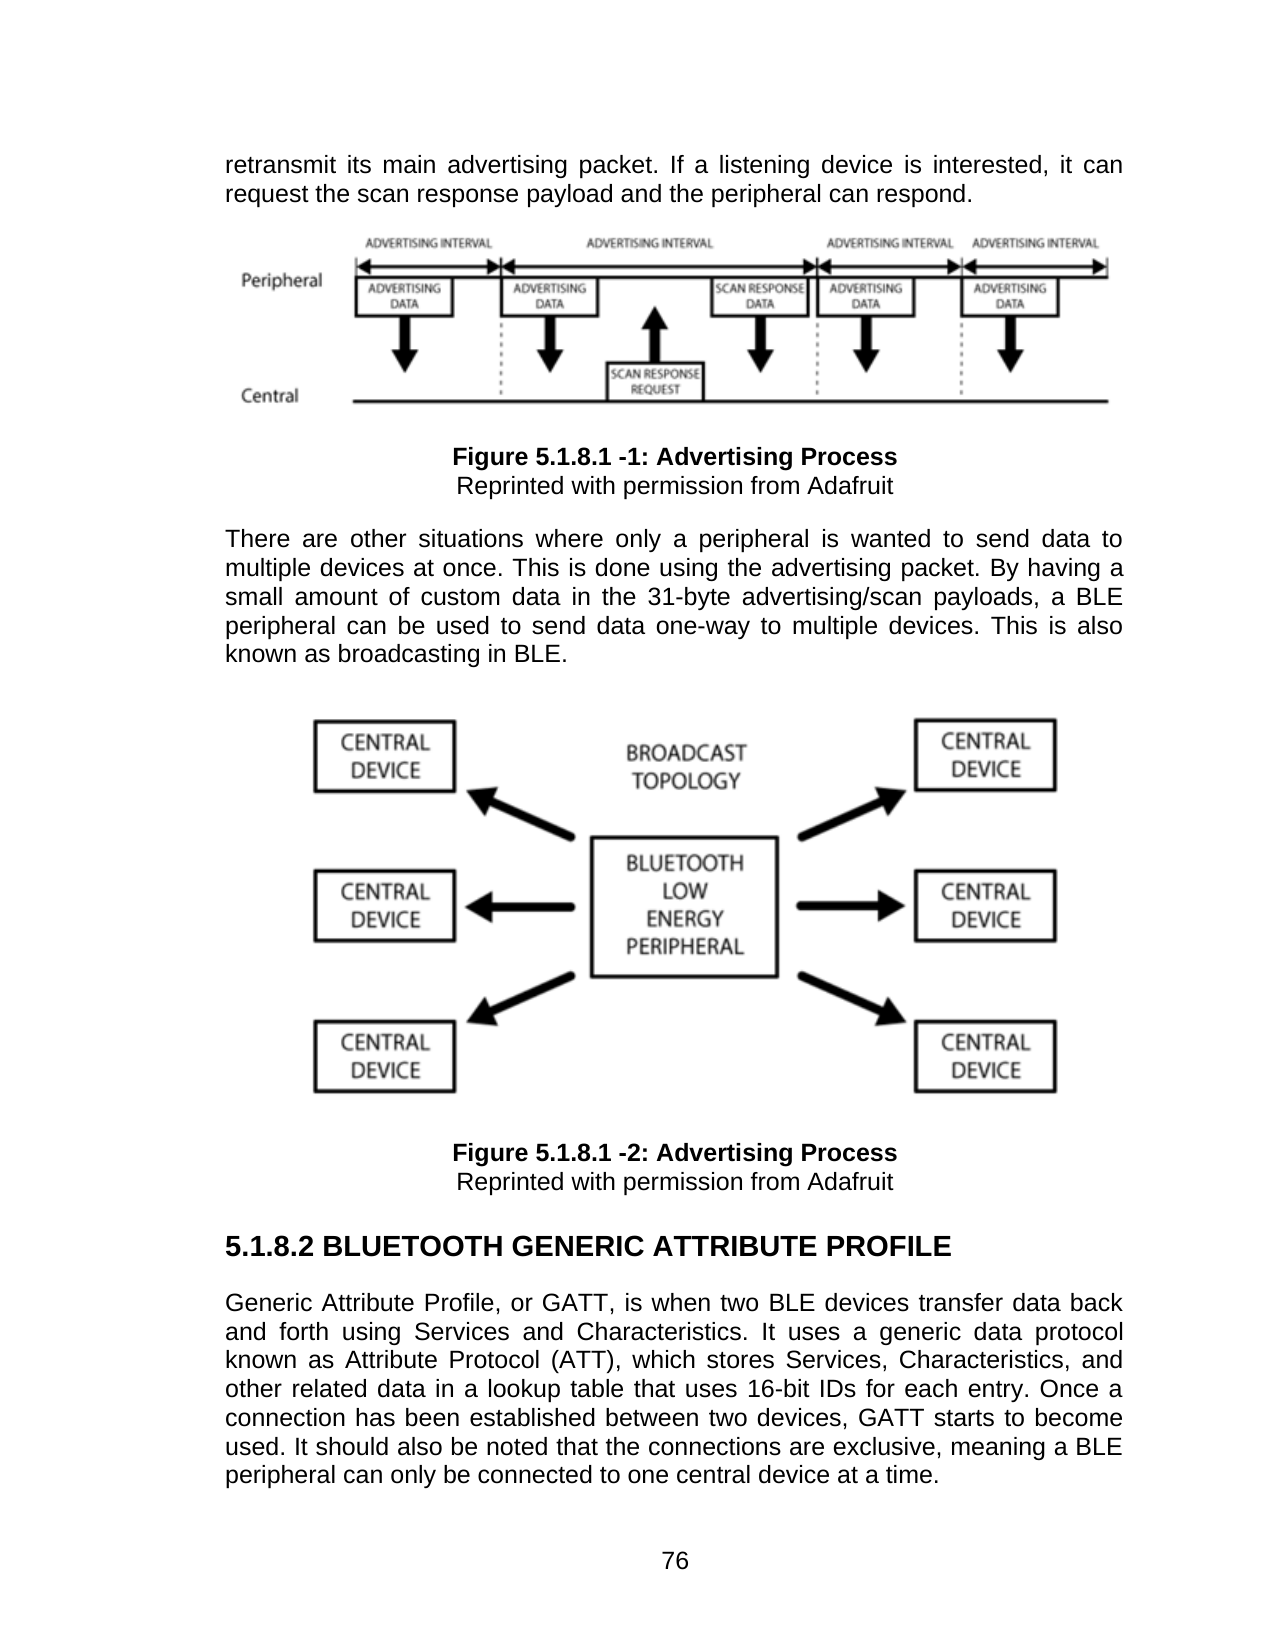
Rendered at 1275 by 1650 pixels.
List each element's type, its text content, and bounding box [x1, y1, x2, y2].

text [225, 150, 1125, 207]
picture [225, 232, 1125, 417]
text Generic Attribute Profile, or GATT, is when two BLE devices transfer data back and forth using Services and Characteristics. It uses a generic data protocol known as Attribute Protocol (ATT), which stores Services, Characteristics, and other related data in a lookup table that uses 16-bit IDs for each entry. Once a connection has been established between two devices, GATT starts to become used. It should also be noted that the connections are exclusive, meaning a BLE peripheral can only be connected to one central device at a time. [225, 1288, 1125, 1489]
text Figure 5.1.8.1 -2: Advertising Process [225, 1138, 1125, 1167]
text Figure 5.1.8.1 -1: Advertising Process [225, 442, 1125, 471]
text Reprinted with permission from Adafruit [225, 1167, 1125, 1196]
picture [268, 693, 1083, 1114]
text There are other situations where only a peripheral is wanted to send data to multiple devices at once. This is done using the advertising packet. By having a small amount of custom data in the 31-byte advertising/scan payloads, a BLE peripheral can be used to send data one-way to multiple devices. This is also known as broadcasting in BLE. [225, 524, 1125, 668]
subtitle 5.1.8.2 BLUETOOTH GENERIC ATTRIBUTE PROFILE [225, 1229, 1125, 1263]
text Reprinted with permission from Adafruit [225, 471, 1125, 499]
